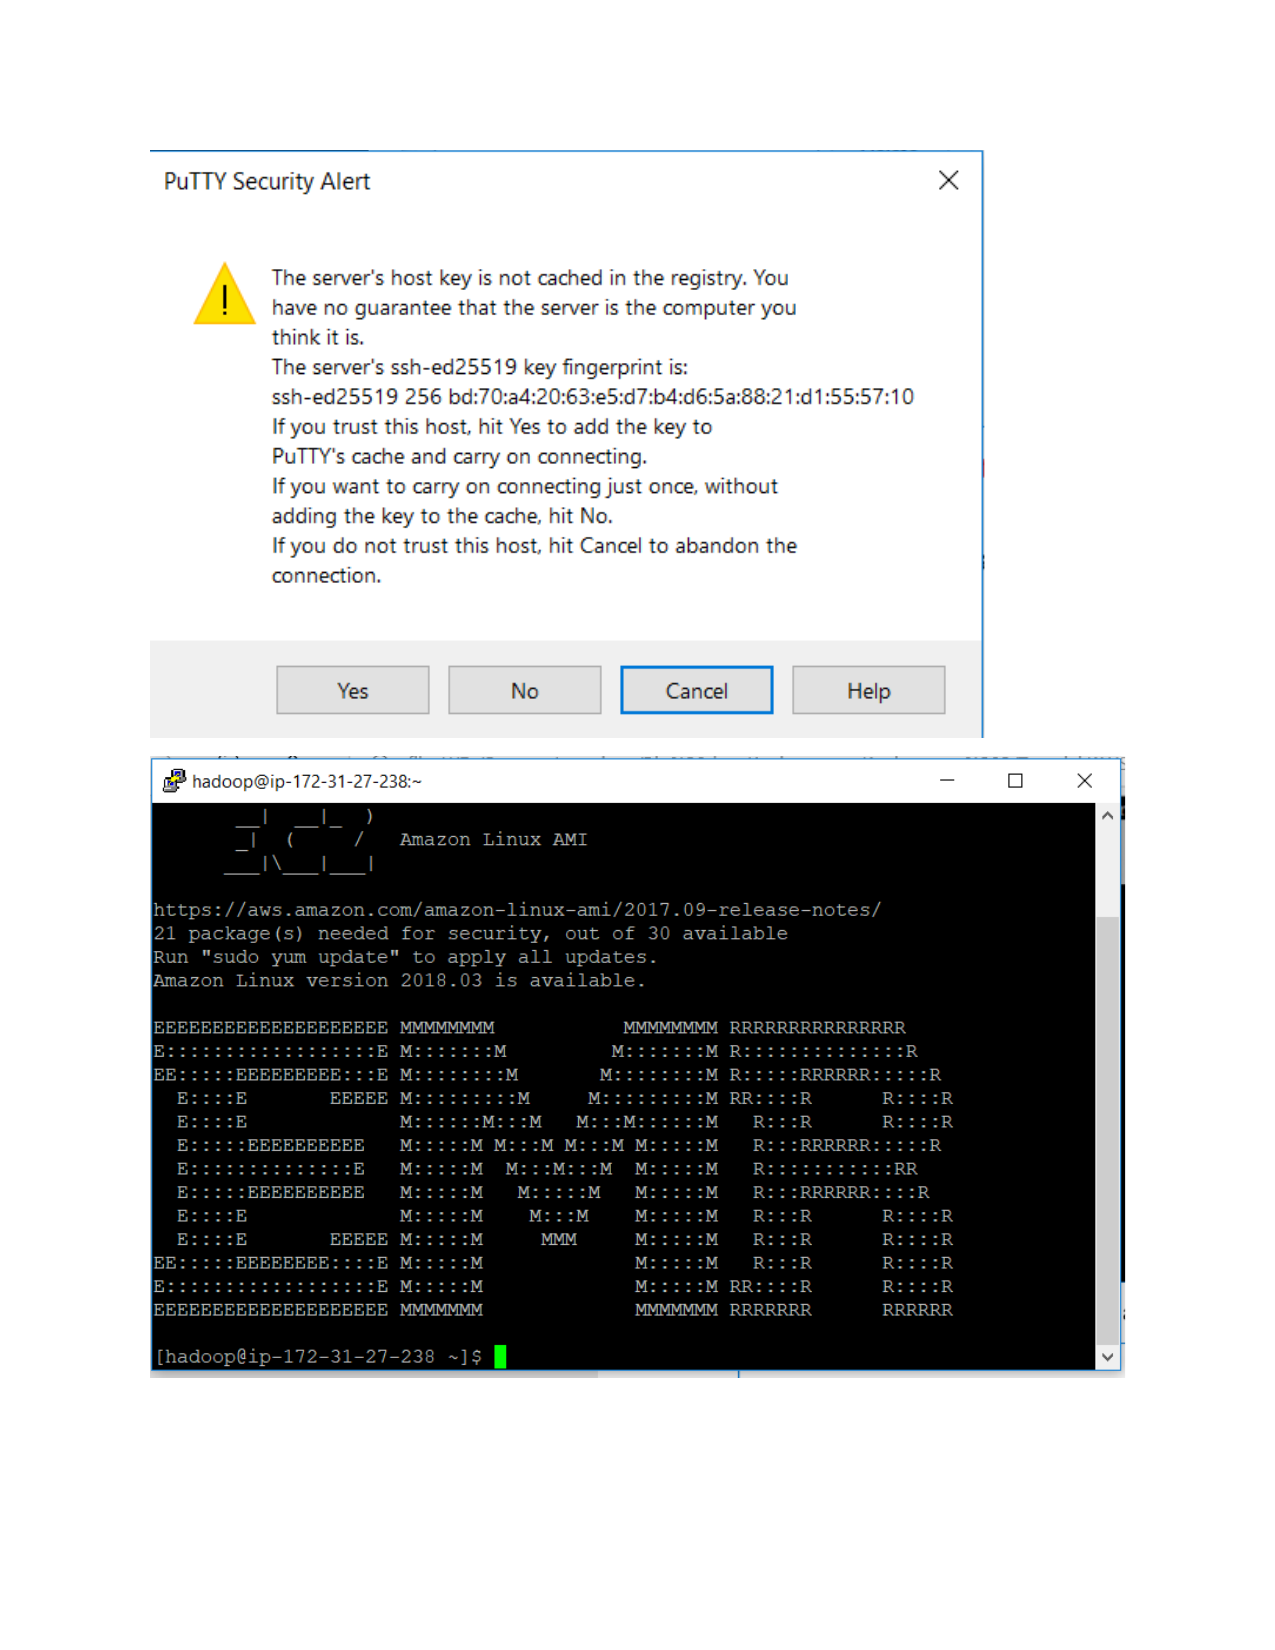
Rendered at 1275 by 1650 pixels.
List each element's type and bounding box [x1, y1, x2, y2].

picture [150, 756, 1125, 1378]
picture [150, 150, 985, 738]
